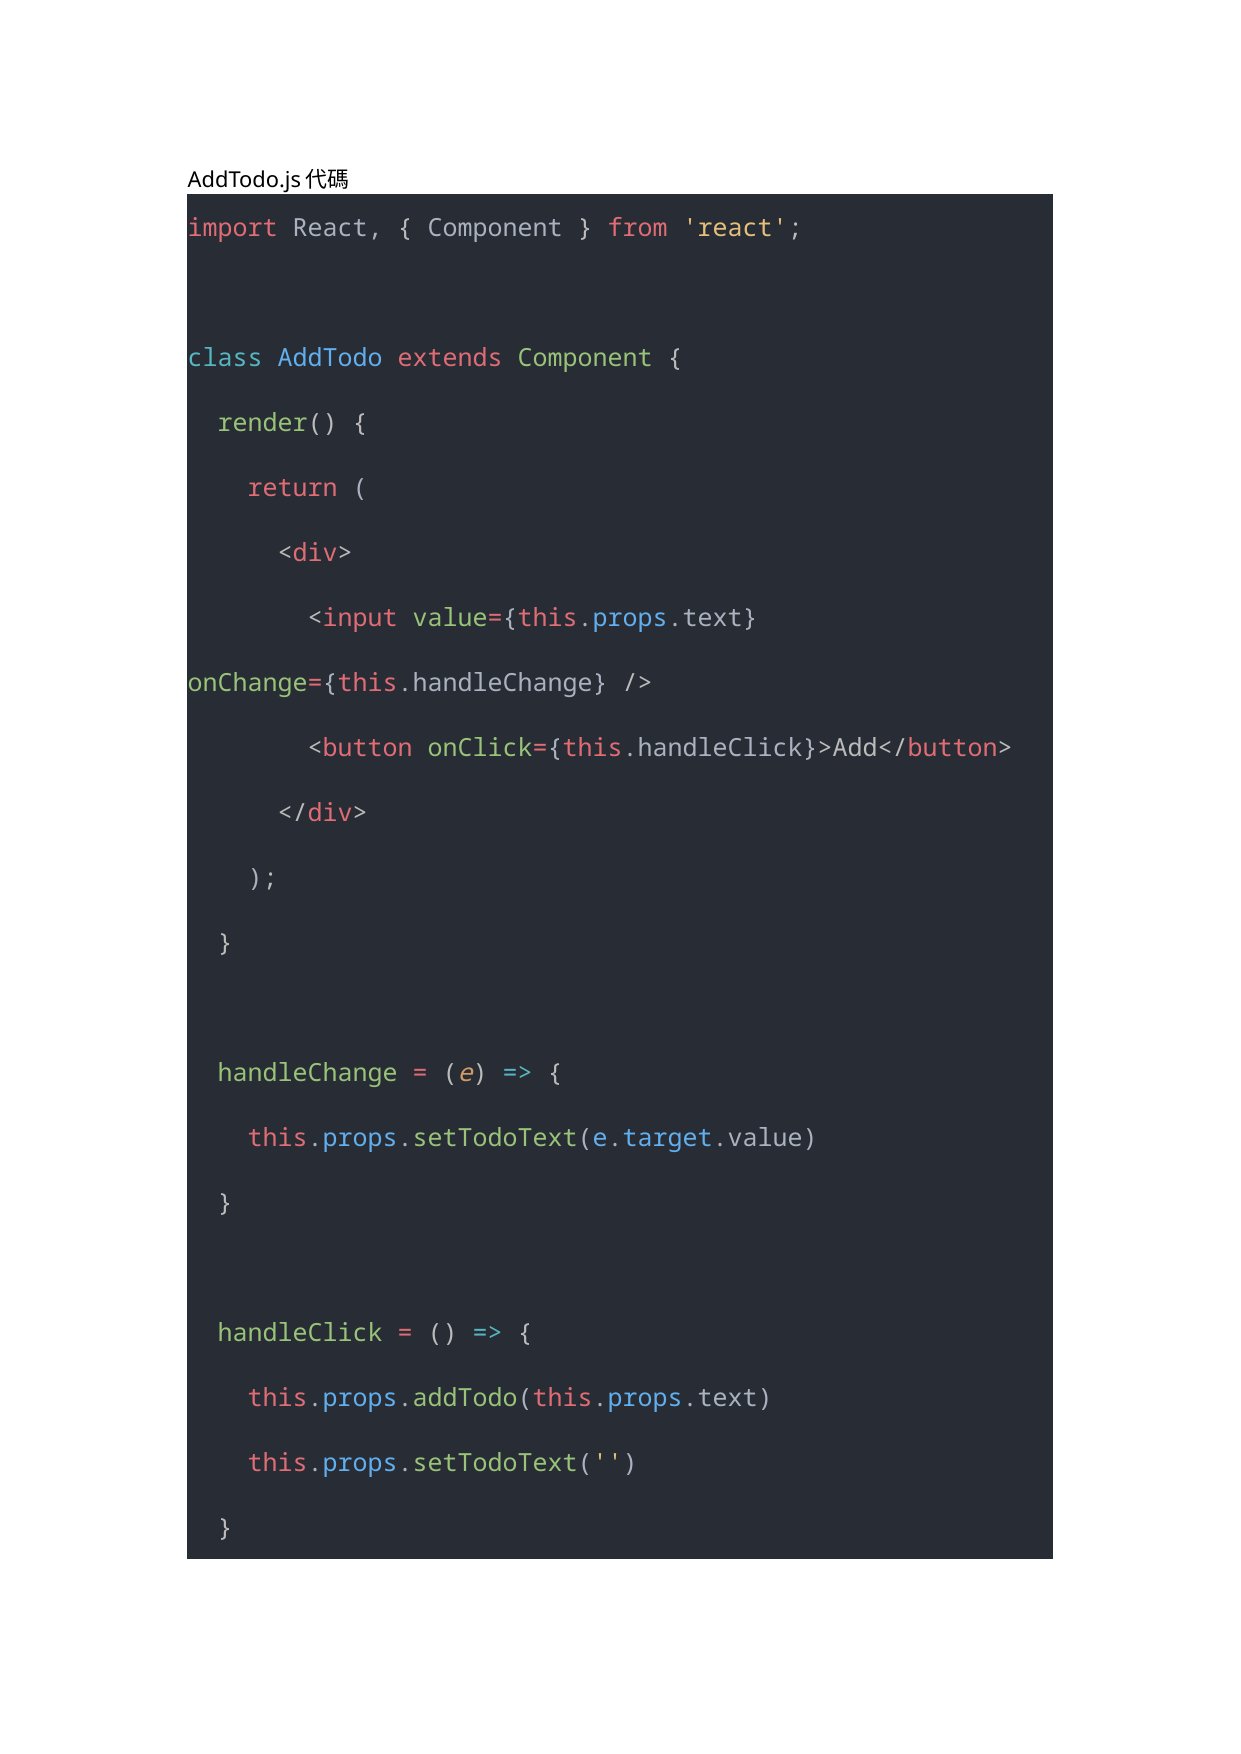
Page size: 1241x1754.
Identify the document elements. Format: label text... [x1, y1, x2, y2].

text } [187, 1494, 1053, 1559]
text return ( [187, 454, 1053, 519]
text handleClick = () => { [187, 1299, 1053, 1364]
text AddTodo.js代碼 [187, 162, 1053, 194]
text class AddTodo extends Component { [187, 324, 1053, 389]
text } [187, 909, 1053, 974]
text <button onClick={this.handleClick}>Add</button> [187, 714, 1053, 779]
text <div> [187, 519, 1053, 584]
text handleChange = (e) => { [187, 1039, 1053, 1104]
text this.props.addTodo(this.props.text) [187, 1364, 1053, 1429]
text render() { [187, 389, 1053, 454]
text ); [187, 844, 1053, 909]
text </div> [187, 779, 1053, 844]
text } [187, 1169, 1053, 1234]
text import React, { Component } from 'react'; [187, 194, 1053, 259]
text <input value={this.props.text} onChange={this.handleChange} /> [187, 584, 1053, 714]
text this.props.setTodoText('') [187, 1429, 1053, 1494]
text this.props.setTodoText(e.target.value) [187, 1104, 1053, 1169]
